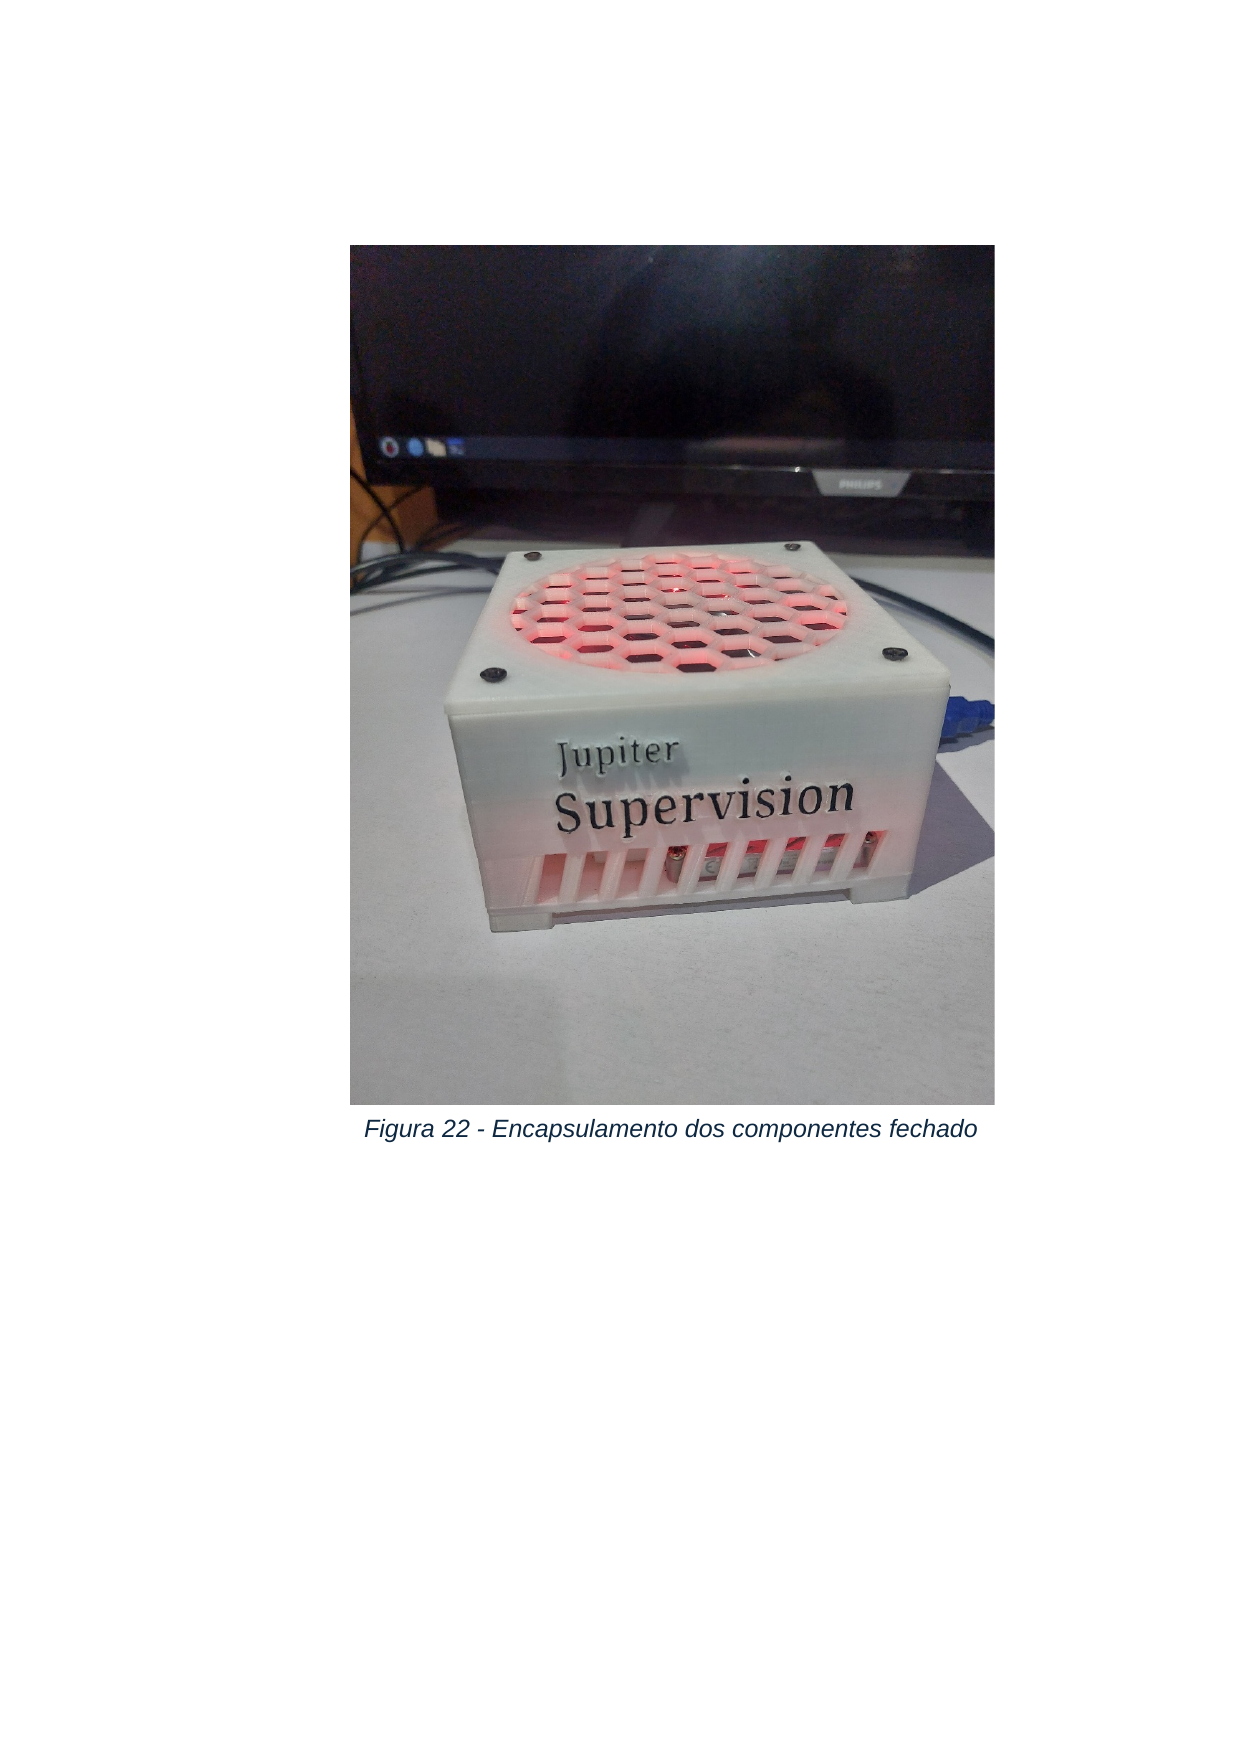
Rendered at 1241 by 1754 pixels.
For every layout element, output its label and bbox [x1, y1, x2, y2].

picture [350, 245, 995, 1105]
